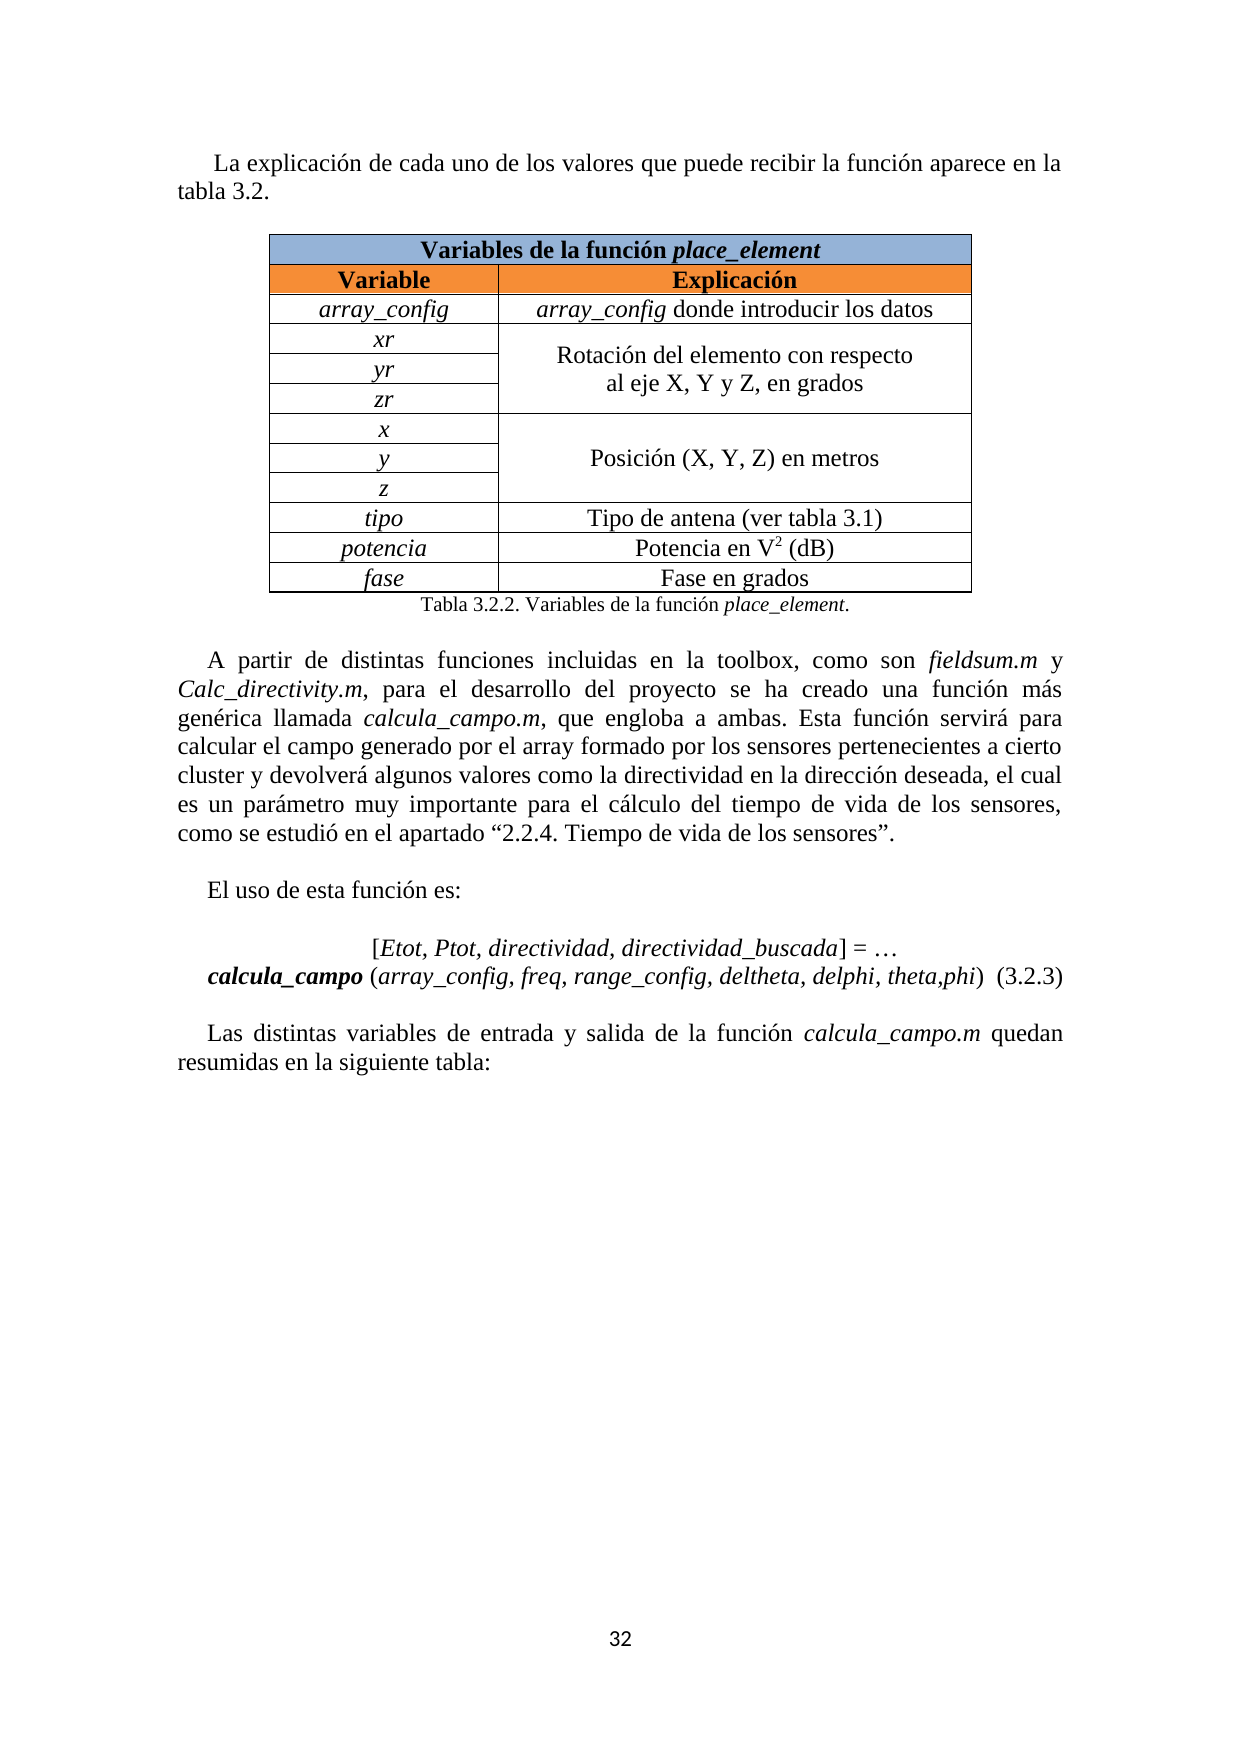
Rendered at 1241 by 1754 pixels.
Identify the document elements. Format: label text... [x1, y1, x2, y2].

table_cell yr [270, 354, 498, 383]
table_cell zr [270, 384, 498, 413]
table_cell z [270, 473, 498, 502]
table_cell Potencia en V2 (dB) [499, 533, 971, 562]
table_cell array_config [270, 295, 498, 323]
table_cell Posición (X, Y, Z) en metros [499, 414, 971, 502]
text Tabla 3.2.2. Variables de la función place_element. [177, 592, 1063, 616]
text La explicación de cada uno de los valores que puede recibir la función aparece en la tabla 3.2. [177, 148, 1063, 205]
table_cell y [270, 444, 498, 472]
table_cell xr [270, 324, 498, 353]
table_cell Tipo de antena (ver tabla 3.1) [499, 503, 971, 532]
table_cell Explicación [499, 265, 971, 293]
text calcula_campo (array_config, freq, range_config, deltheta, delphi, theta,phi) (3.2.3) [177, 961, 1063, 990]
table_cell Rotación del elemento con respecto al eje X, Y y Z, en grados [499, 324, 971, 413]
text El uso de esta función es: [177, 875, 1063, 904]
table_cell array_config donde introducir los datos [499, 295, 971, 323]
text Las distintas variables de entrada y salida de la función calcula_campo.m quedan resumidas en la siguiente tabla: [177, 1018, 1063, 1076]
table_cell tipo [270, 503, 498, 532]
text [Etot, Ptot, directividad, directividad_buscada] = … [177, 933, 1063, 961]
table_cell Variable [270, 265, 498, 293]
table_cell potencia [270, 533, 498, 562]
table_cell Fase en grados [499, 563, 971, 591]
table_cell fase [270, 563, 498, 591]
text A partir de distintas funciones incluidas en la toolbox, como son fieldsum.m y Calc_directivity.m, para el desarrollo del proyecto se ha creado una función más genérica llamada calcula_campo.m, que engloba a ambas. Esta función servirá para calcular el campo generado por el array formado por los sensores pertenecientes a cierto cluster y devolverá algunos valores como la directividad en la dirección deseada, el cual es un parámetro muy importante para el cálculo del tiempo de vida de los sensores, como se estudió en el apartado “2.2.4. Tiempo de vida de los sensores”. [177, 645, 1063, 846]
table_header Variables de la función place_element [270, 235, 971, 264]
table_cell x [270, 414, 498, 442]
